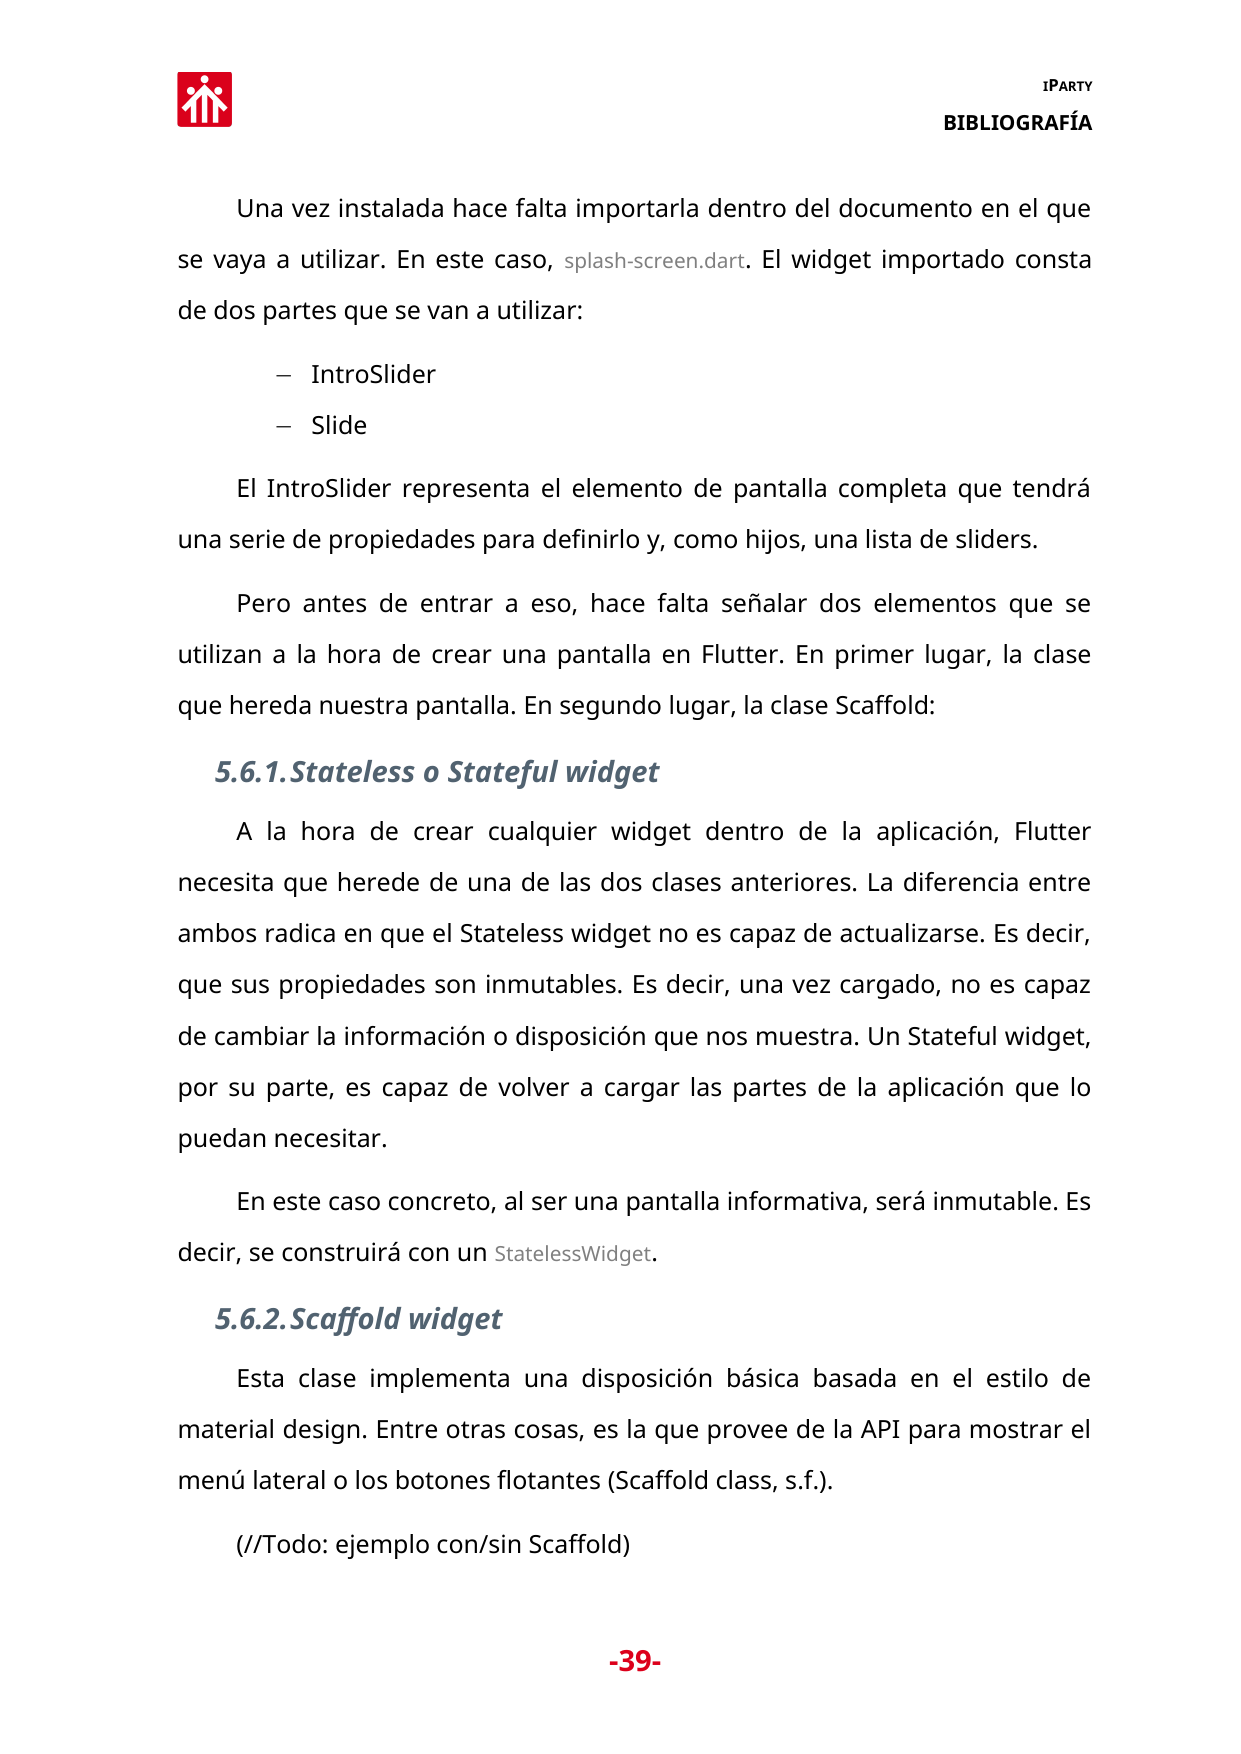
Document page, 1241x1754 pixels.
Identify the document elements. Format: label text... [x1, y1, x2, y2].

text En este caso concreto, al ser una pantalla informativa, será inmutable. Es decir, se construirá con un StatelessWidget. [177, 1184, 1092, 1269]
subtitle Scaffold widget [215, 1298, 1092, 1338]
text A la hora de crear cualquier widget dentro de la aplicación, Flutter necesita que herede de una de las dos clases anteriores. La diferencia entre ambos radica en que el Stateless widget no es capaz de actualizarse. Es decir, que sus propiedades son inmutables. Es decir, una vez cargado, no es capaz de cambiar la información o disposición que nos muestra. Un Stateful widget, por su parte, es capaz de volver a cargar las partes de la aplicación que lo puedan necesitar. [177, 814, 1092, 1154]
subtitle Stateless o Stateful widget [215, 751, 1092, 791]
text Una vez instalada hace falta importarla dentro del documento en el que se vaya a utilizar. En este caso, splash-screen.dart. El widget importado consta de dos partes que se van a utilizar: [177, 191, 1092, 327]
text Pero antes de entrar a eso, hace falta señalar dos elementos que se utilizan a la hora de crear una pantalla en Flutter. En primer lugar, la clase que hereda nuestra pantalla. En segundo lugar, la clase Scaffold: [177, 586, 1092, 722]
text (//Todo: ejemplo con/sin Scaffold) [177, 1527, 1092, 1561]
list IntroSlider [274, 357, 1092, 391]
text Esta clase implementa una disposición básica basada en el estilo de material design. Entre otras cosas, es la que provee de la API para mostrar el menú lateral o los botones flotantes . [177, 1361, 1092, 1497]
list Slide [274, 408, 1092, 442]
text El IntroSlider representa el elemento de pantalla completa que tendrá una serie de propiedades para definirlo y, como hijos, una lista de sliders. [177, 471, 1092, 556]
picture [177, 72, 232, 127]
